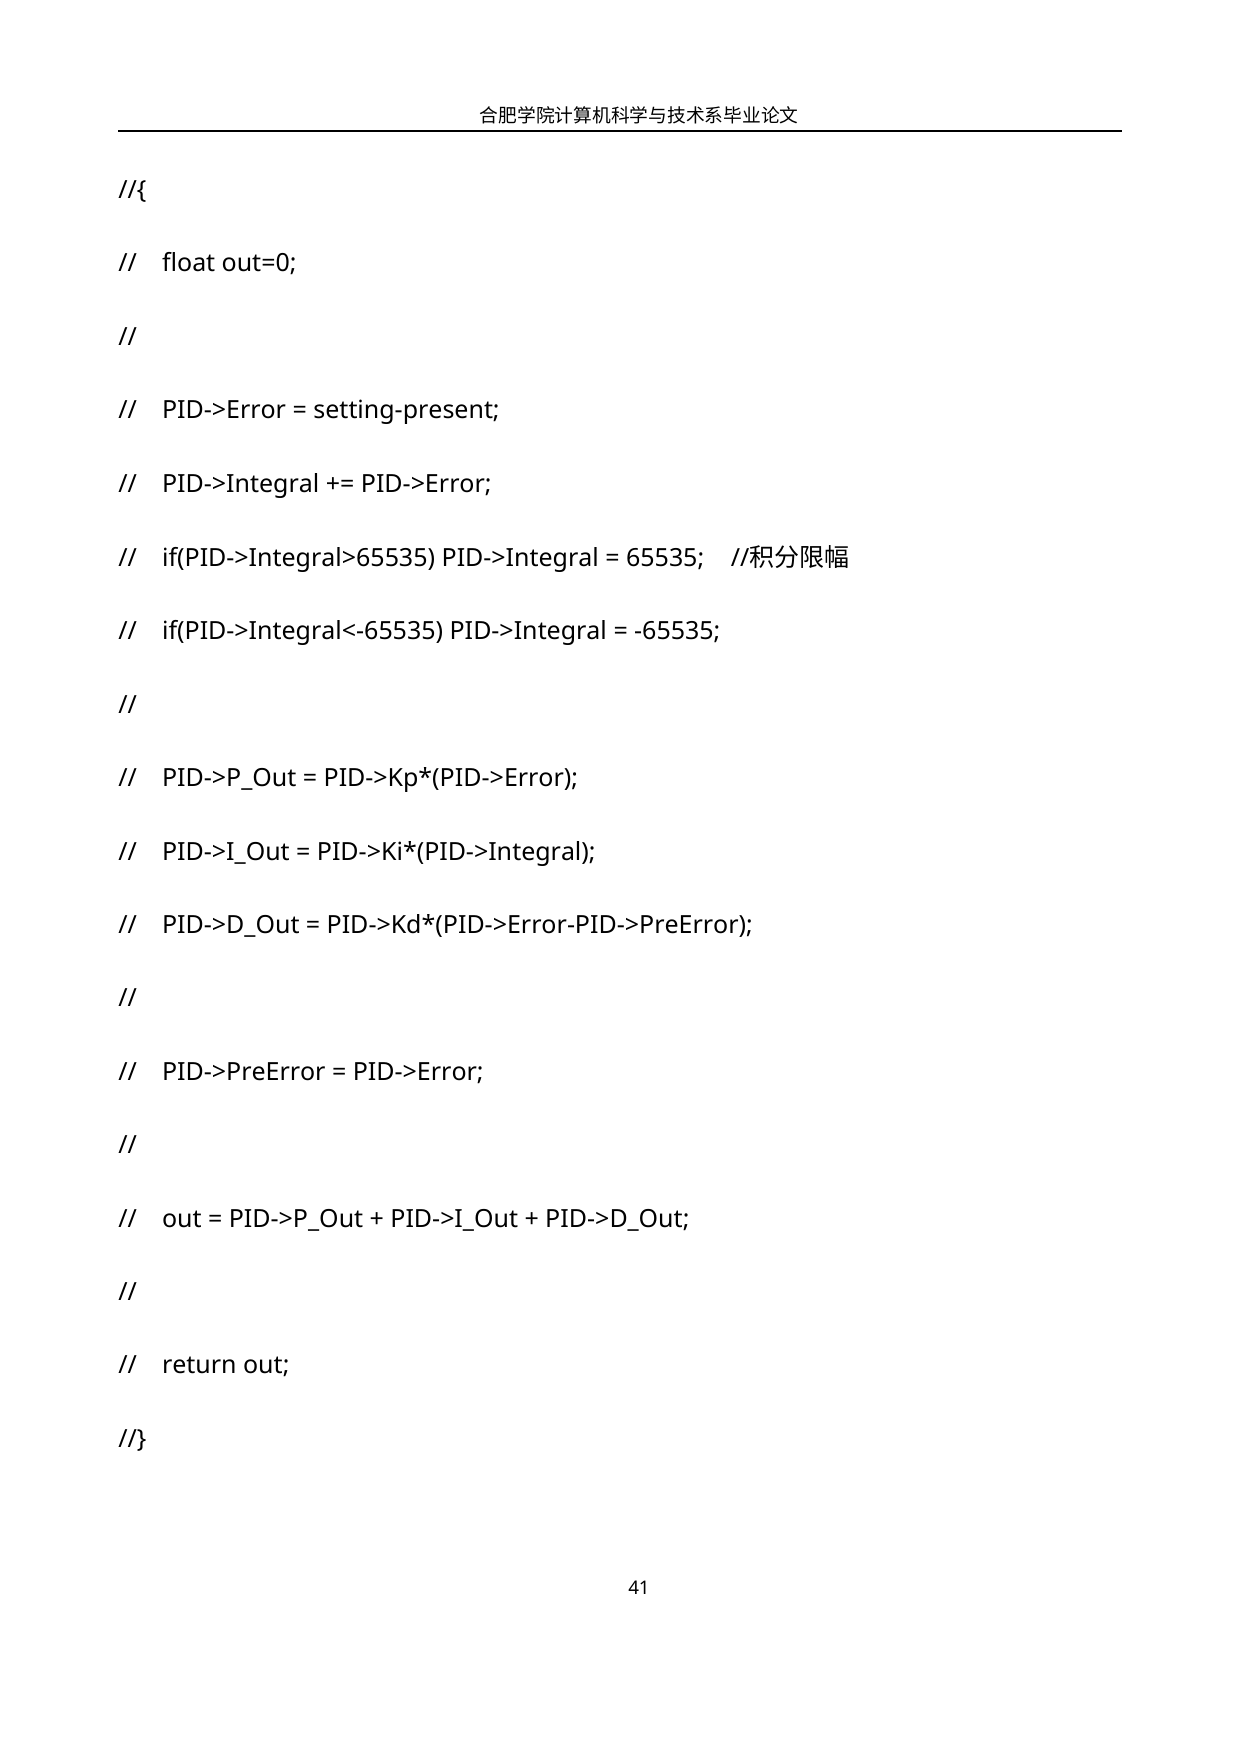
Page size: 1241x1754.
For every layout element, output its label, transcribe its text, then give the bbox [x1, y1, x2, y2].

text // [118, 671, 1122, 736]
text // [118, 1111, 1122, 1176]
text // PID->P_Out = PID->Kp*(PID->Error); [118, 744, 1122, 809]
text // PID->PreError = PID->Error; [118, 1038, 1122, 1103]
text // [118, 1258, 1122, 1323]
text // if(PID->Integral>65535) PID->Integral = 65535; //积分限幅 [118, 523, 1122, 588]
text // [118, 303, 1122, 368]
text // float out=0; [118, 229, 1122, 294]
text // return out; [118, 1332, 1122, 1397]
text //} [118, 1405, 1122, 1470]
text // if(PID->Integral<-65535) PID->Integral = -65535; [118, 597, 1122, 662]
text // PID->Error = setting-present; [118, 376, 1122, 441]
text // PID->I_Out = PID->Ki*(PID->Integral); [118, 818, 1122, 883]
text // [118, 964, 1122, 1029]
text // out = PID->P_Out + PID->I_Out + PID->D_Out; [118, 1185, 1122, 1250]
text //{ [118, 156, 1122, 221]
text // PID->Integral += PID->Error; [118, 450, 1122, 515]
text // PID->D_Out = PID->Kd*(PID->Error-PID->PreError); [118, 891, 1122, 956]
